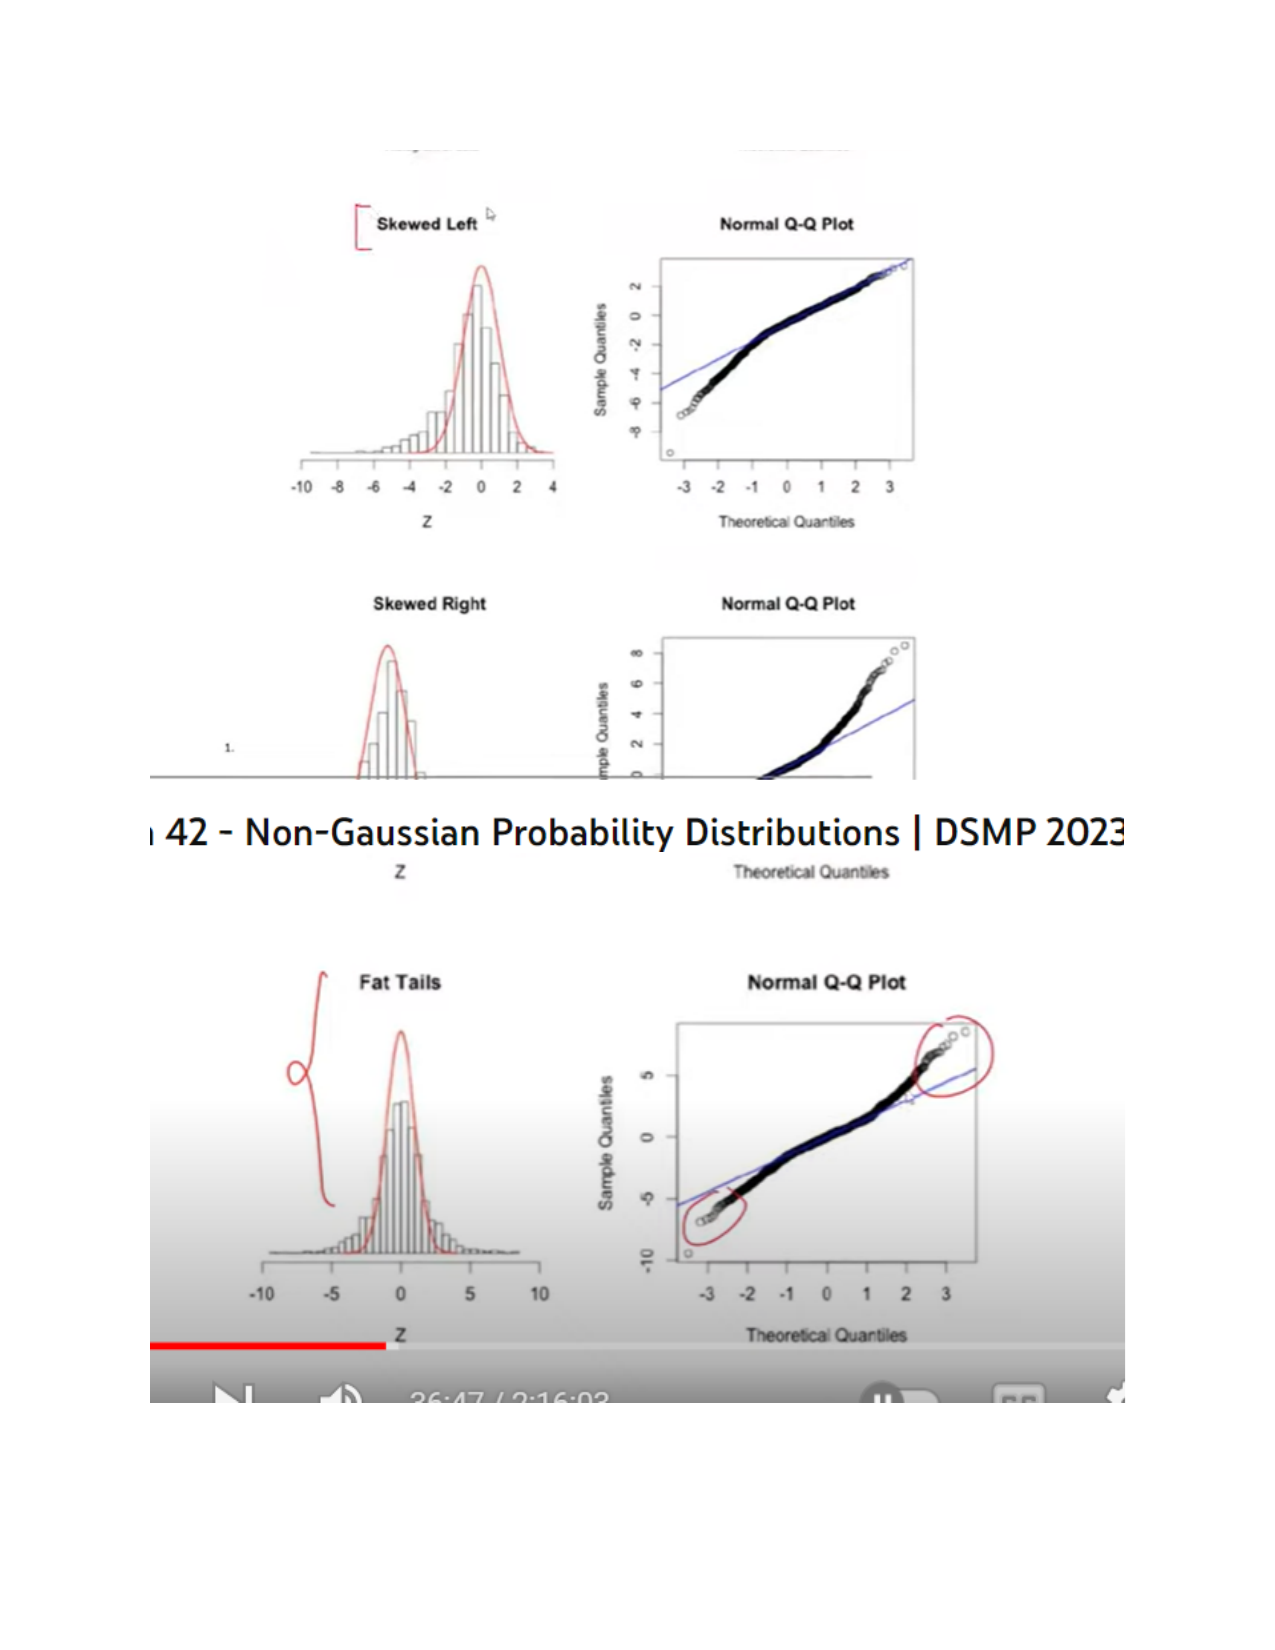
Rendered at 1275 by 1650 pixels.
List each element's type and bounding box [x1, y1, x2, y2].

picture [150, 853, 1125, 1403]
picture [150, 150, 1124, 852]
